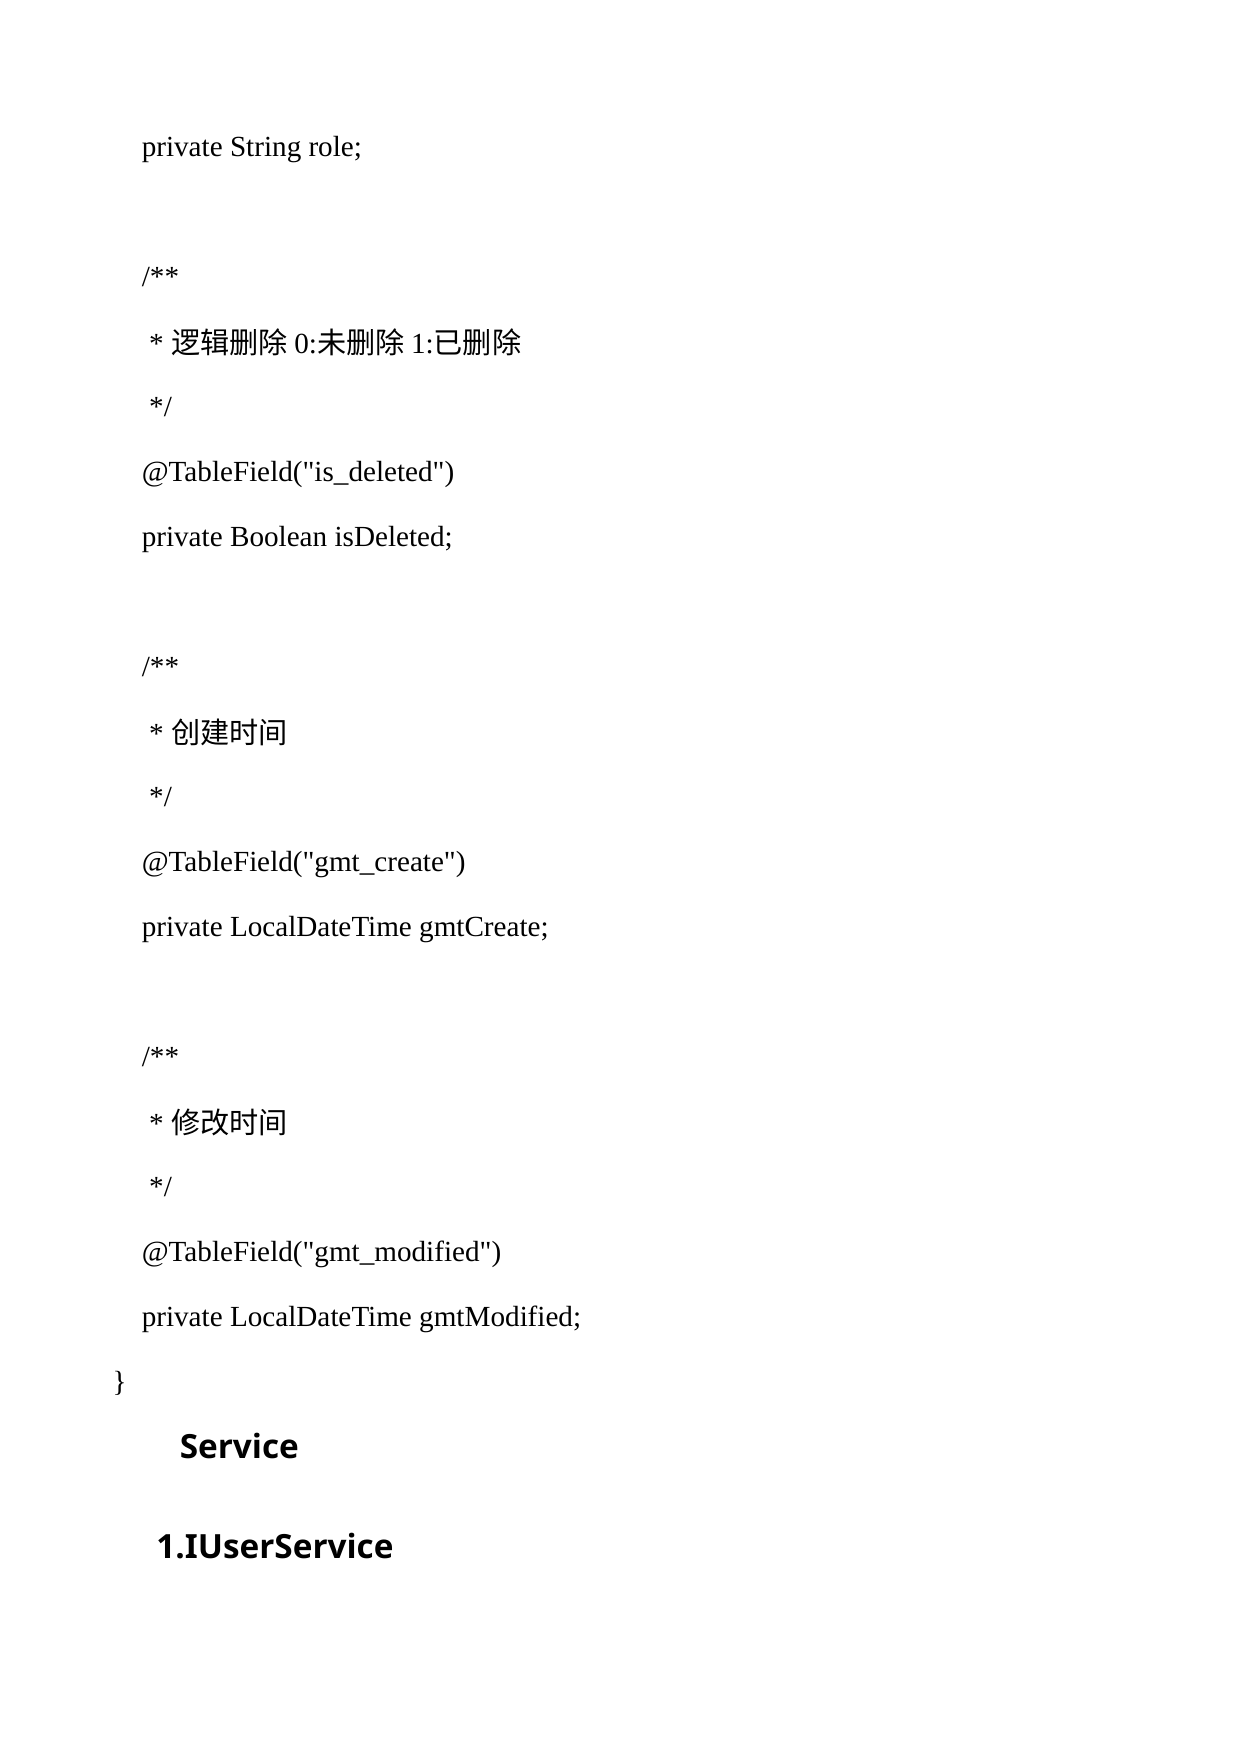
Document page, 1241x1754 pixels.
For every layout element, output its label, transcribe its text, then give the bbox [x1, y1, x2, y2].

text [112, 113, 1162, 1413]
text Service [179, 1413, 1162, 1478]
text 1.IUserService [156, 1513, 1162, 1578]
